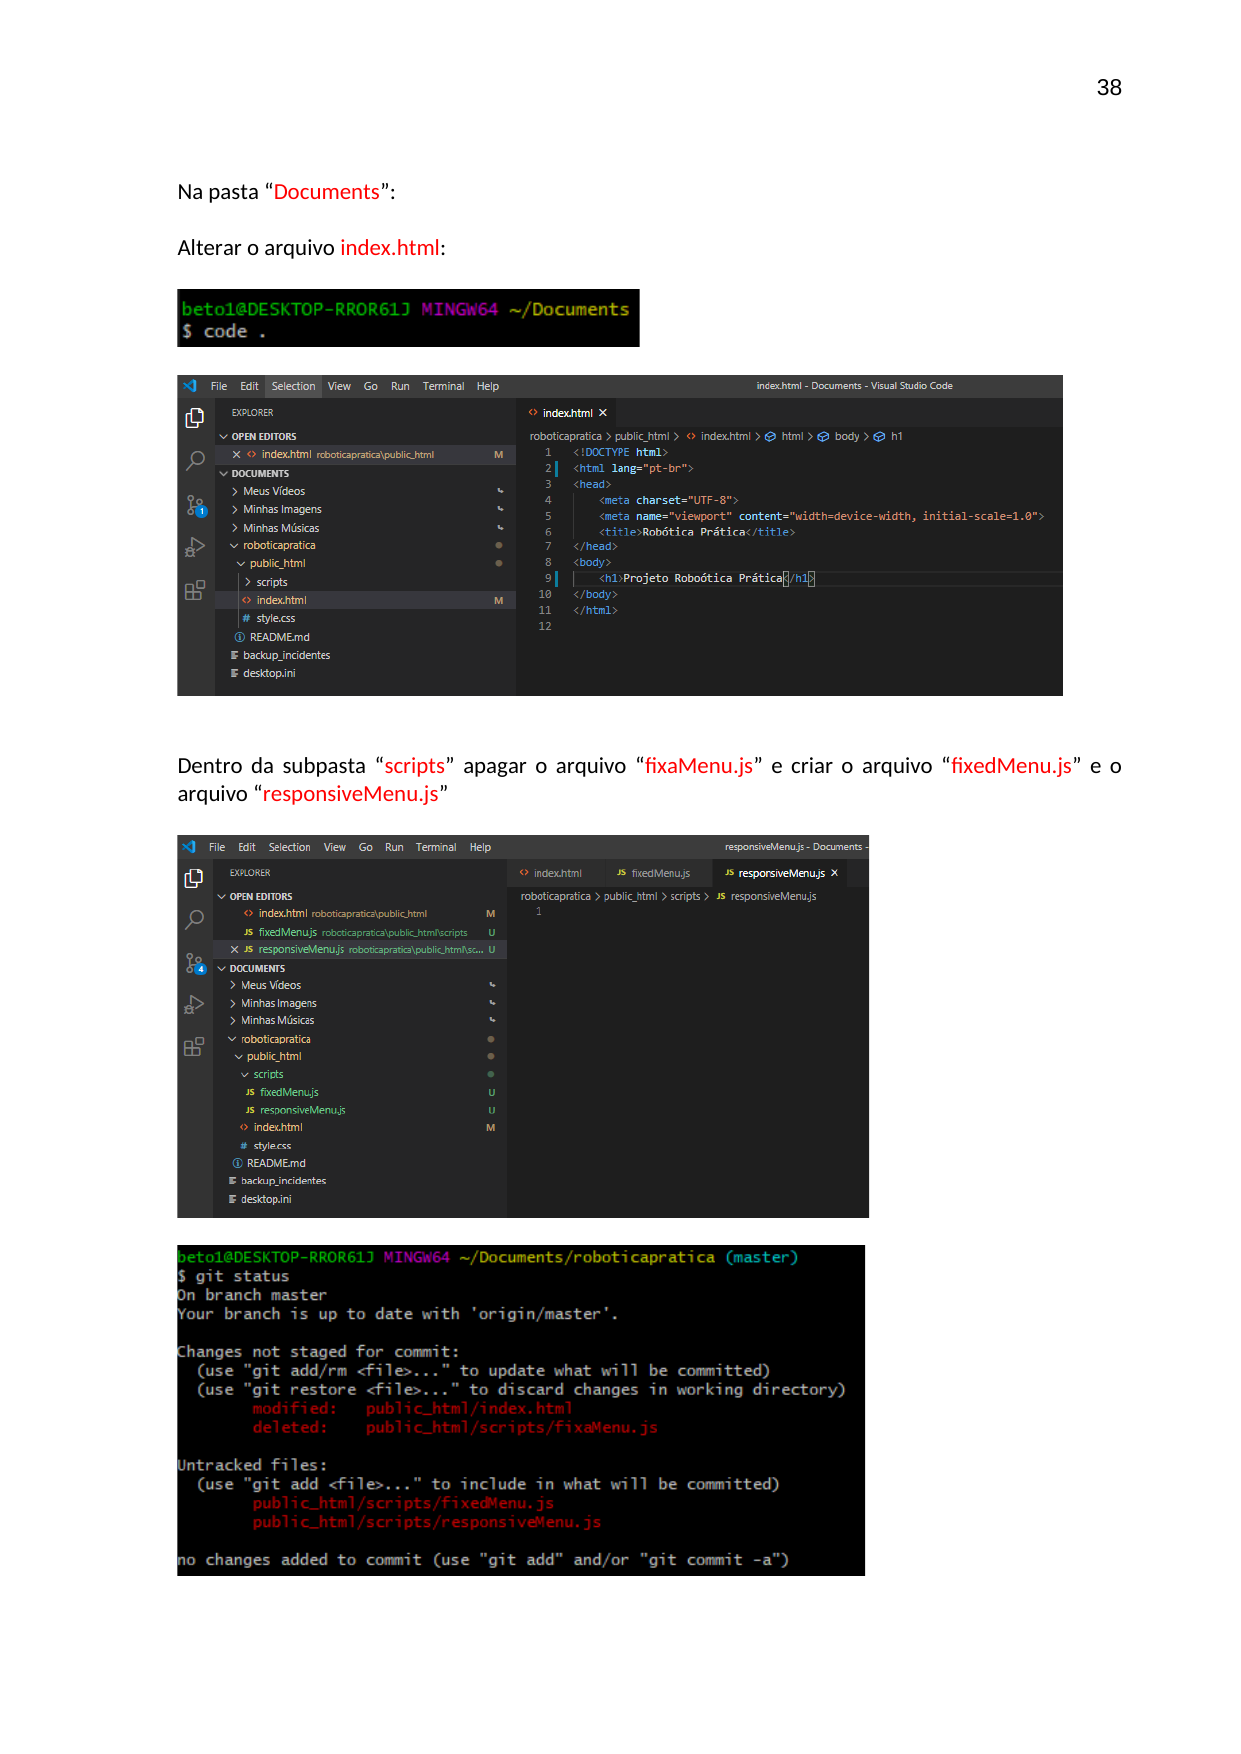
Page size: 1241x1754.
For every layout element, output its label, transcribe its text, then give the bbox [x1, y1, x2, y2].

text Na pasta “Documents”: [177, 177, 1122, 205]
picture [177, 289, 640, 347]
picture [177, 1245, 866, 1576]
text Dentro da subpasta “scripts” apagar o arquivo “fixaMenu.js” e criar o arquivo “fixedMenu.js” e o arquivo “responsiveMenu.js” [177, 752, 1122, 808]
text Alterar o arquivo index.html: [177, 233, 1122, 261]
picture [177, 835, 870, 1218]
picture [177, 375, 1063, 696]
